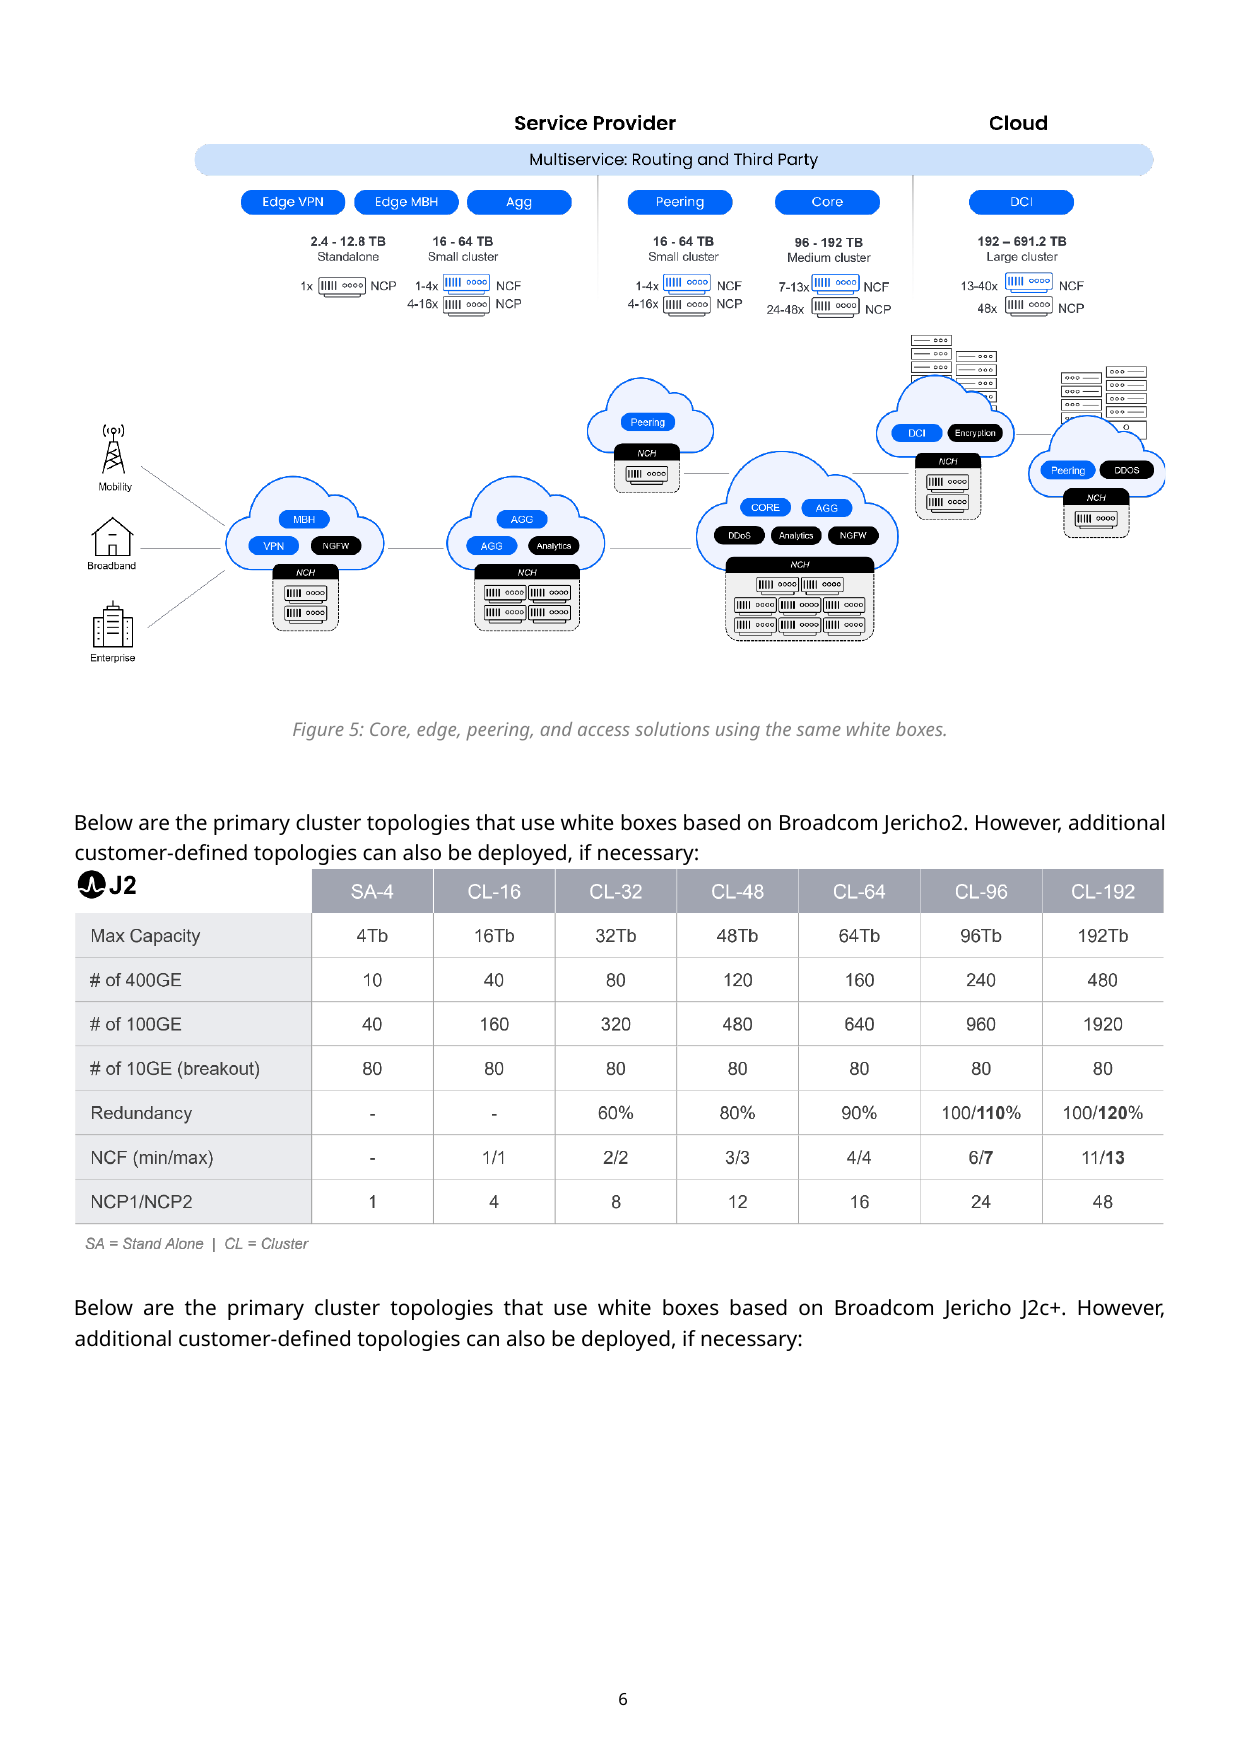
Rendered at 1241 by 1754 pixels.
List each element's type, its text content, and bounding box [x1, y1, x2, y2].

picture [75, 869, 1164, 1261]
text Below are the primary cluster topologies that use white boxes based on Broadcom Jericho2. However, additional customer-defined topologies can also be deployed, if necessary: [73, 808, 1167, 867]
text Below are the primary cluster topologies that use white boxes based on Broadcom Jericho J2c+. However, additional customer-defined topologies can also be deployed, if necessary: [73, 1293, 1167, 1353]
text Figure 5: Core, edge, peering, and access solutions using the same white boxes. [75, 716, 1165, 741]
picture [75, 103, 1166, 669]
